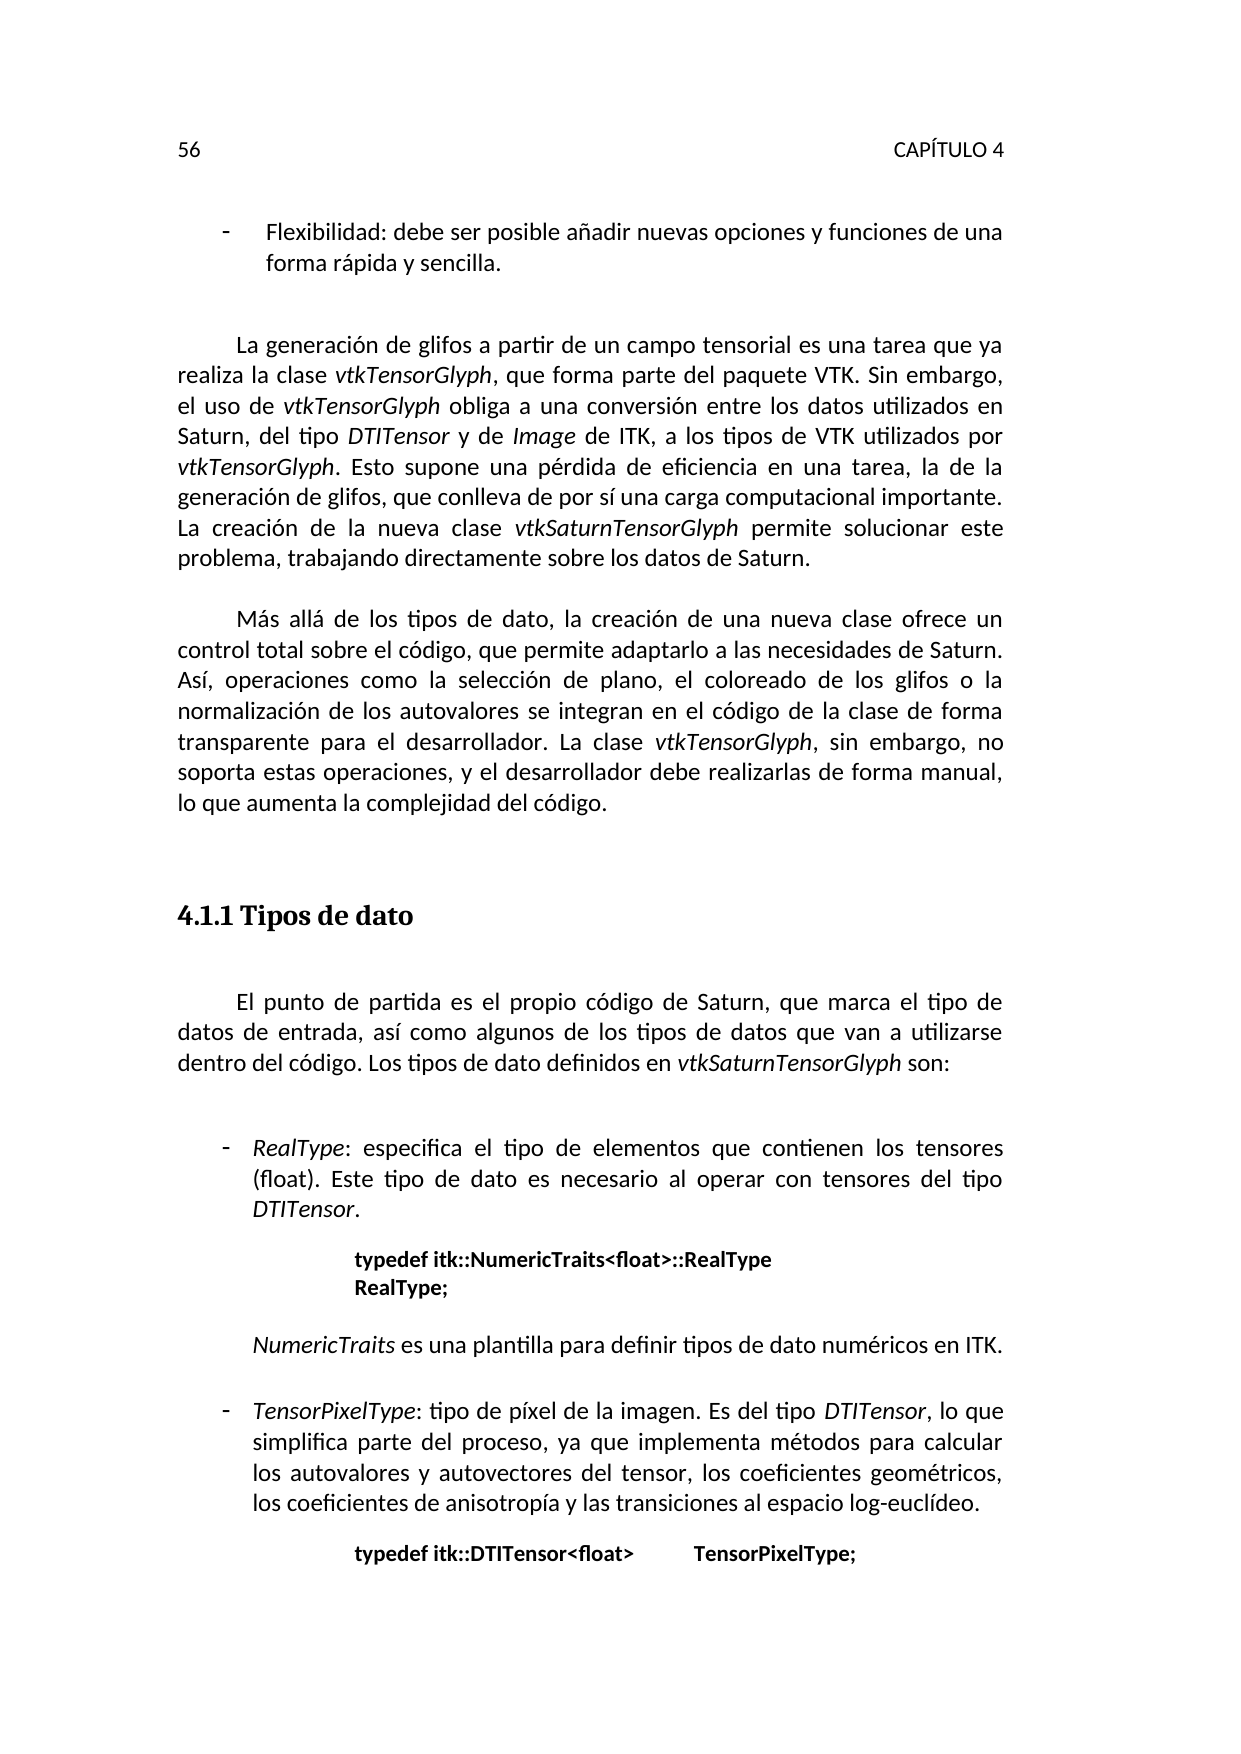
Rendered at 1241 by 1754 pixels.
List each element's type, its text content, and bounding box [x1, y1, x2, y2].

text typedef itk::NumericTraits<float>::RealType RealType; [177, 1245, 1004, 1301]
list NumericTraits es una plantilla para definir tipos de dato numéricos en ITK. [252, 1329, 1004, 1359]
text La generación de glifos a partir de un campo tensorial es una tarea que ya realiza la clase vtkTensorGlyph, que forma parte del paquete VTK. Sin embargo, el uso de vtkTensorGlyph obliga a una conversión entre los datos utilizados en Saturn, del tipo DTITensor y de Image de ITK, a los tipos de VTK utilizados por vtkTensorGlyph. Esto supone una pérdida de eficiencia en una tarea, la de la generación de glifos, que conlleva de por sí una carga computacional importante. La creación de la nueva clase vtkSaturnTensorGlyph permite solucionar este problema, trabajando directamente sobre los datos de Saturn. [177, 329, 1004, 573]
text Más allá de los tipos de dato, la creación de una nueva clase ofrece un control total sobre el código, que permite adaptarlo a las necesidades de Saturn. Así, operaciones como la selección de plano, el coloreado de los glifos o la normalización de los autovalores se integran en el código de la clase de forma transparente para el desarrollador. La clase vtkTensorGlyph, sin embargo, no soporta estas operaciones, y el desarrollador debe realizarlas de forma manual, lo que aumenta la complejidad del código. [177, 603, 1004, 817]
subtitle Tipos de dato [177, 899, 1004, 933]
list Flexibilidad: debe ser posible añadir nuevas opciones y funciones de una forma rápida y sencilla. [222, 213, 1004, 277]
text typedef itk::DTITensor<float> TensorPixelType; [177, 1539, 1004, 1567]
list RealType: especifica el tipo de elementos que contienen los tensores (float). Este tipo de dato es necesario al operar con tensores del tipo DTITensor. [222, 1129, 1004, 1224]
text El punto de partida es el propio código de Saturn, que marca el tipo de datos de entrada, así como algunos de los tipos de datos que van a utilizarse dentro del código. Los tipos de dato definidos en vtkSaturnTensorGlyph son: [177, 986, 1004, 1077]
list TensorPixelType: tipo de píxel de la imagen. Es del tipo DTITensor, lo que simplifica parte del proceso, ya que implementa métodos para calcular los autovalores y autovectores del tensor, los coeficientes geométricos, los coeficientes de anisotropía y las transiciones al espacio log-euclídeo. [222, 1392, 1004, 1518]
